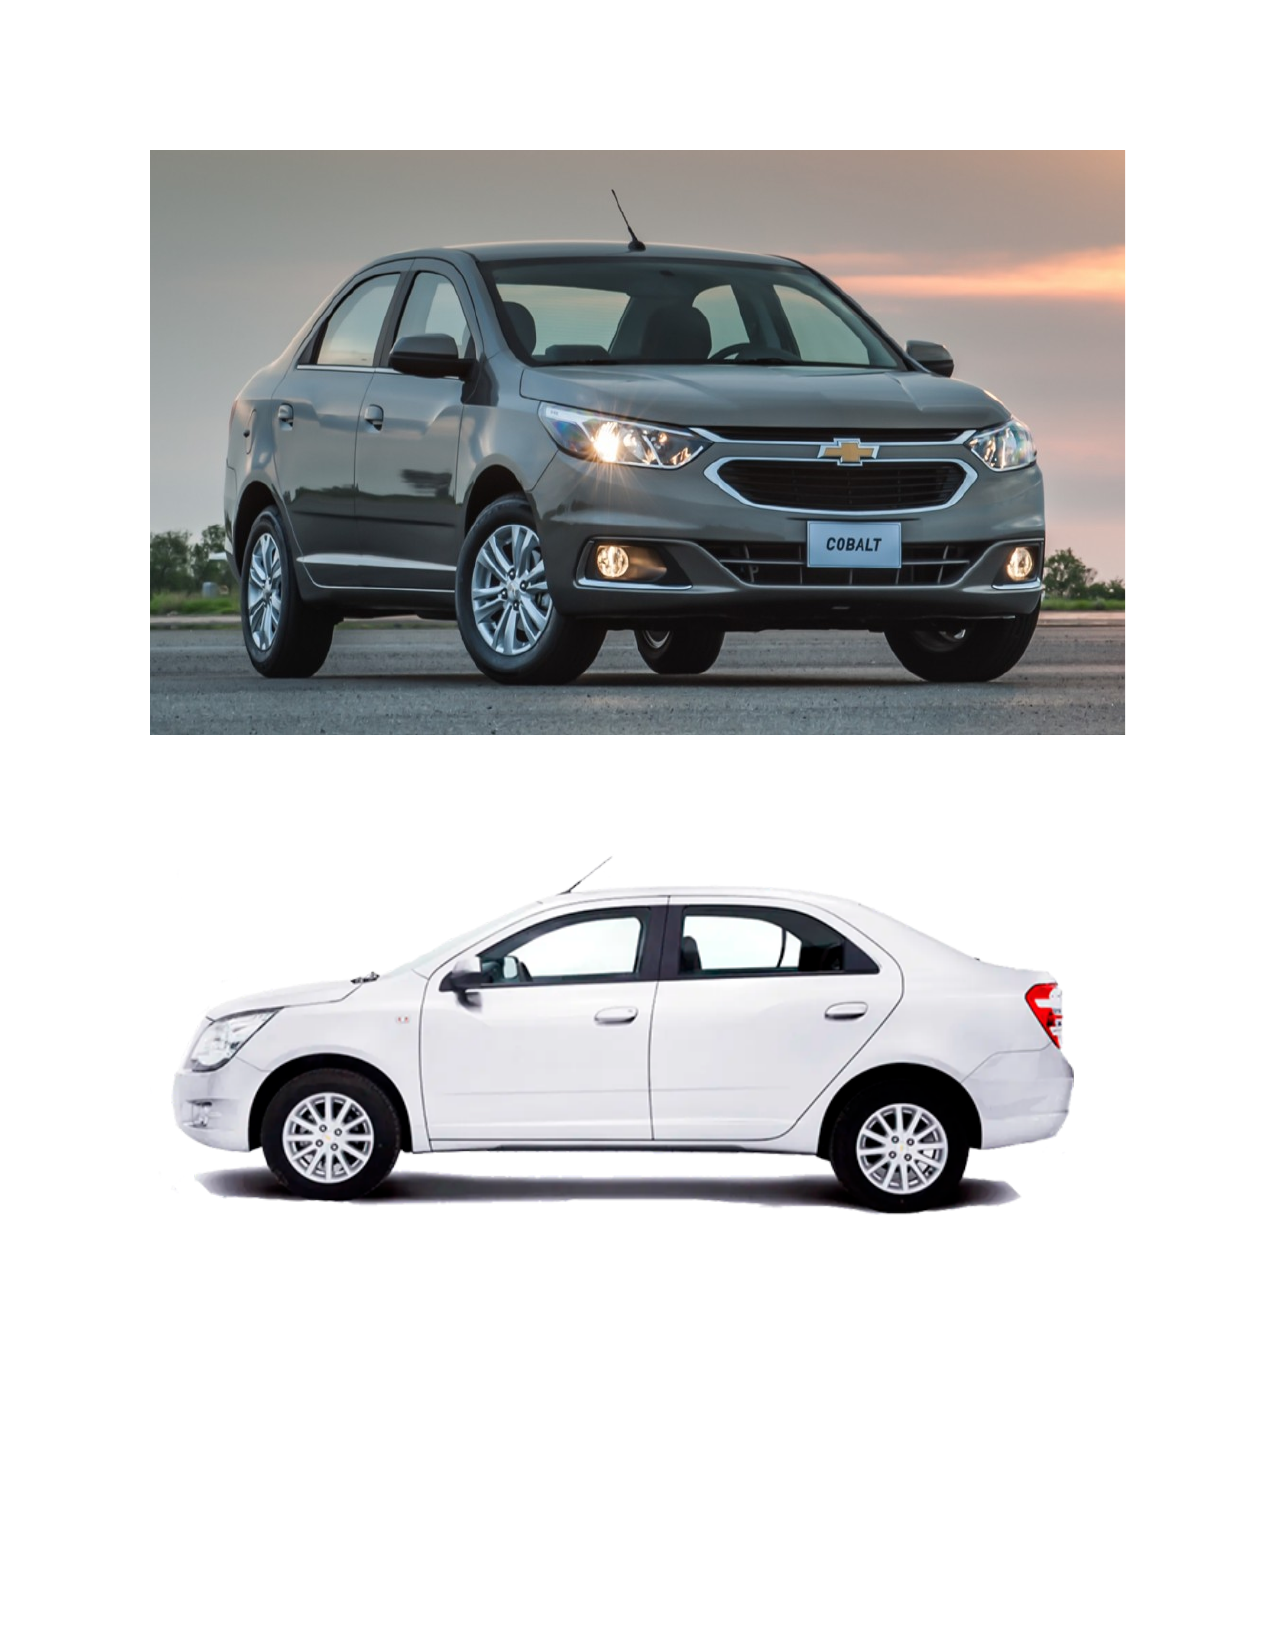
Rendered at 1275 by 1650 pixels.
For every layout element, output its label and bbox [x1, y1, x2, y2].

picture [150, 736, 1125, 1309]
picture [150, 150, 1125, 735]
